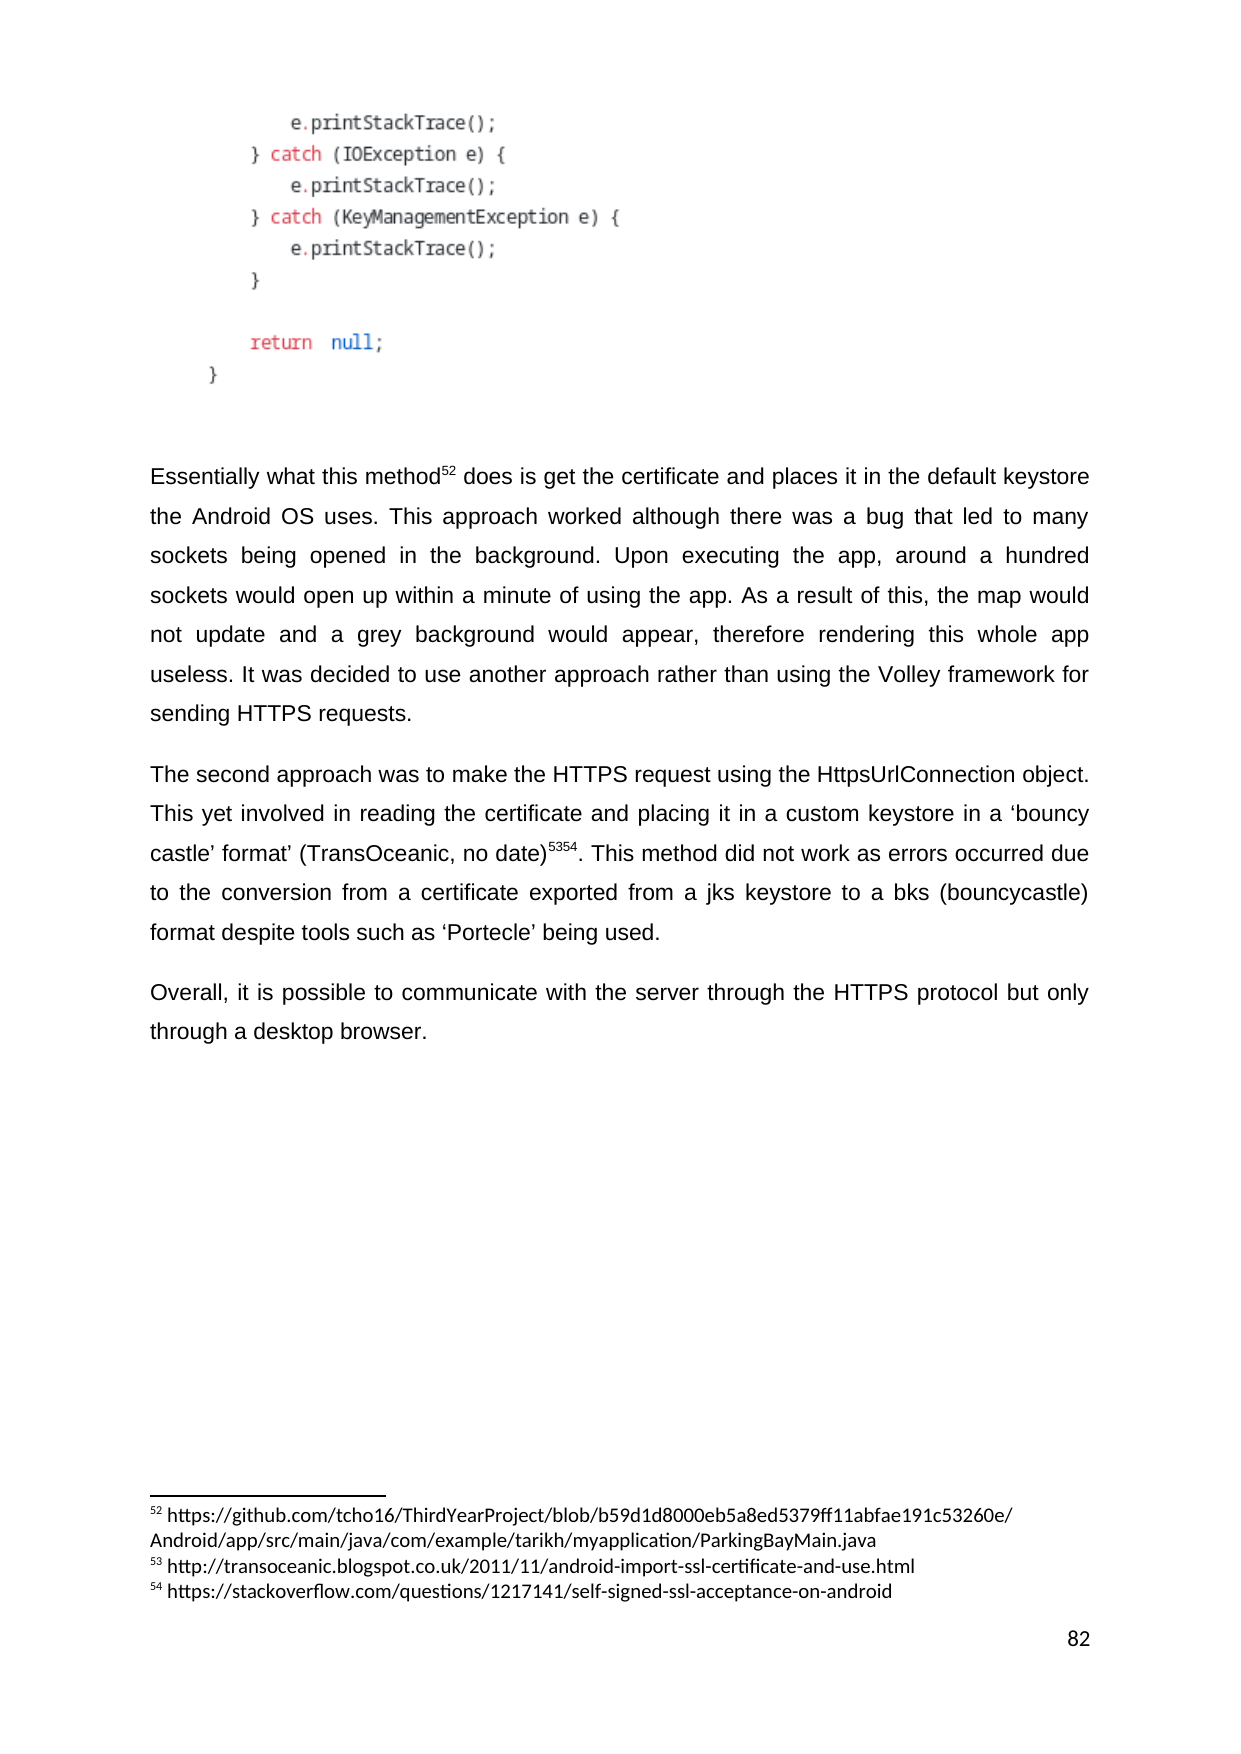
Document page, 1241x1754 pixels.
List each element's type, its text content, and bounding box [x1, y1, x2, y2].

text Overall, it is possible to communicate with the server through the HTTPS protocol but only through a desktop browser. [150, 979, 1090, 1044]
text The second approach was to make the HTTPS request using the HttpsUrlConnection object. This yet involved in reading the certificate and placing it in a custom keystore in a ‘bouncy castle’ format’ (TransOceanic, no date). This method did not work as errors occurred due to the conversion from a certificate exported from a jks keystore to a bks (bouncycastle) format despite tools such as ‘Portecle’ being used. [150, 761, 1090, 945]
text Essentially what this method does is get the certificate and places it in the default keystore the Android OS uses. This approach worked although there was a bug that led to many sockets being opened in the background. Upon executing the app, around a hundred sockets would open up within a minute of using the app. As a result of this, the map would not update and a grey background would appear, therefore rendering this whole app useless. It was decided to use another approach rather than using the Volley framework for sending HTTPS requests. [150, 463, 1090, 727]
